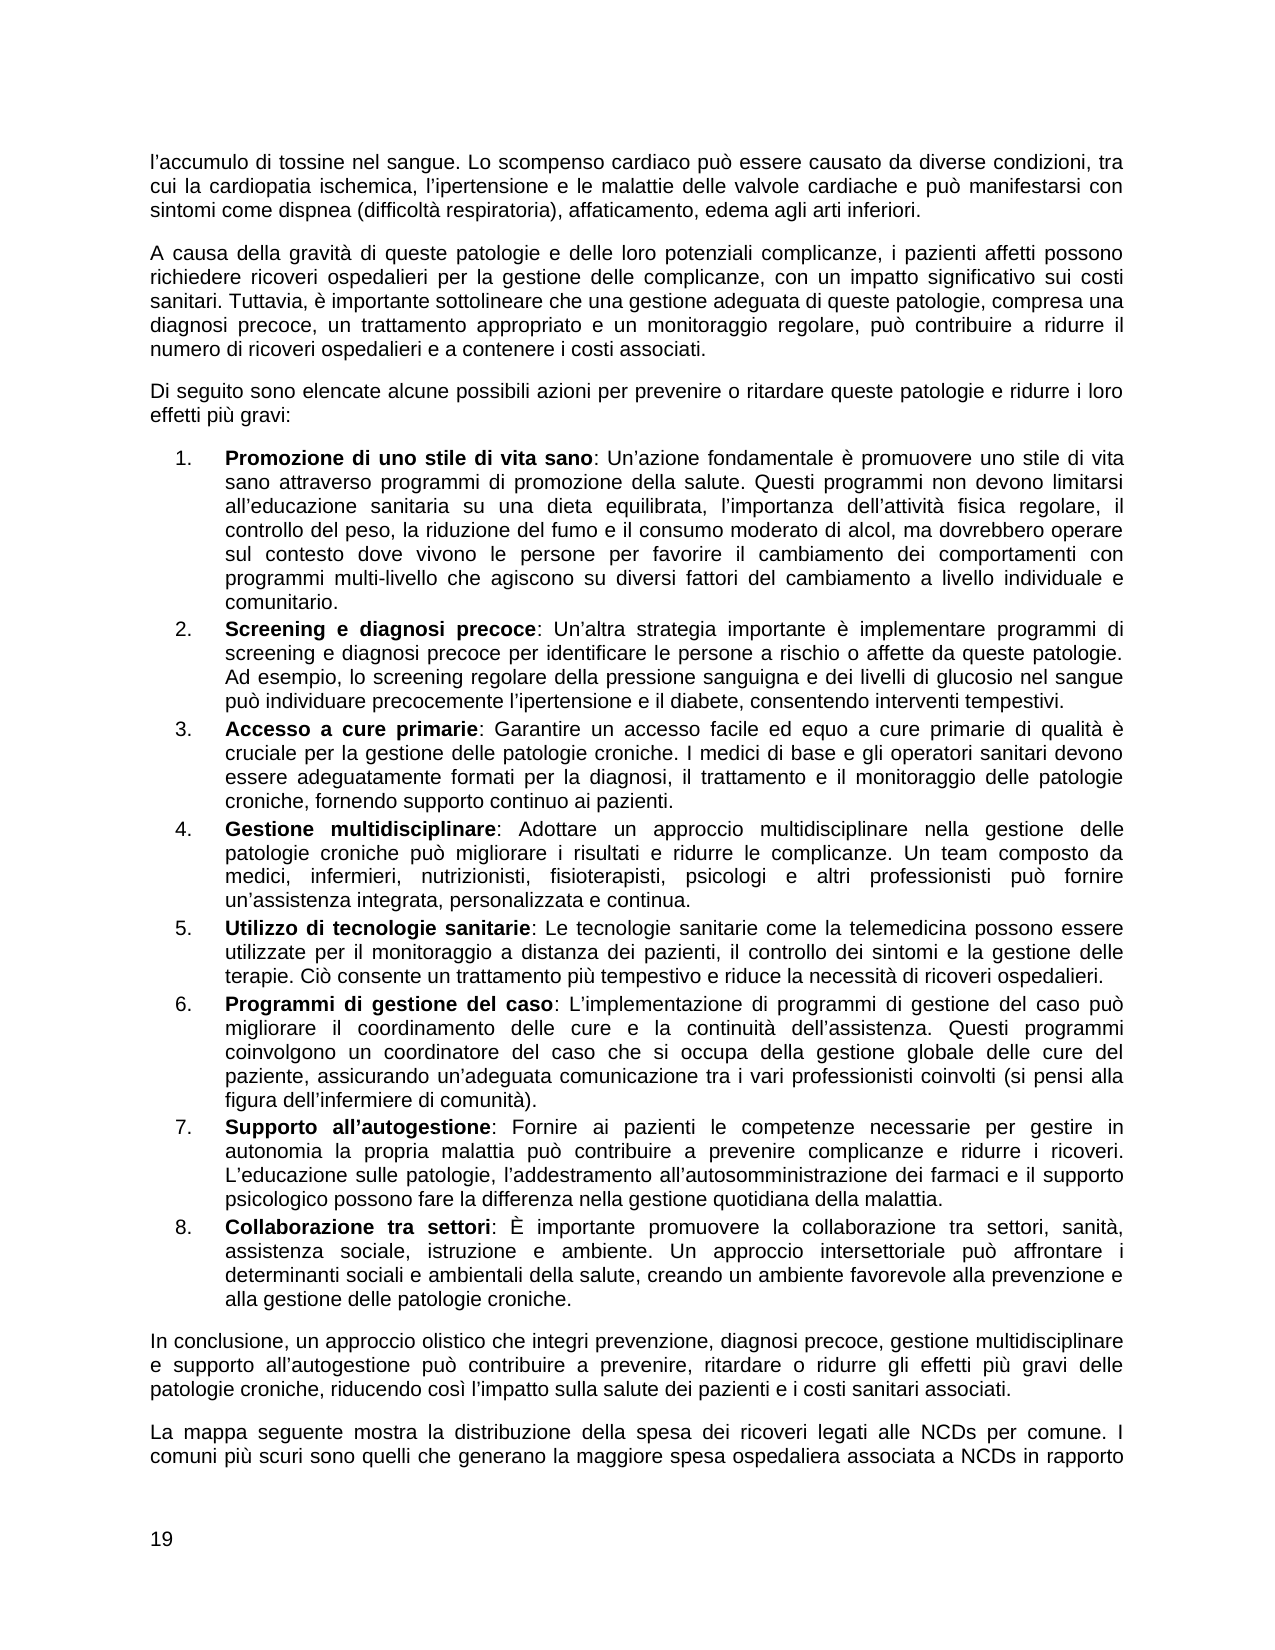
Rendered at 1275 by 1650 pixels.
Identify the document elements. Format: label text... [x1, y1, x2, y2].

list Promozione di uno stile di vita sano: Un’azione fondamentale è promuovere uno stile di vita sano attraverso programmi di promozione della salute. Questi programmi non devono limitarsi all’educazione sanitaria su una dieta equilibrata, l’importanza dell’attività fisica regolare, il controllo del peso, la riduzione del fumo e il consumo moderato di alcol, ma dovrebbero operare sul contesto dove vivono le persone per favorire il cambiamento dei comportamenti con programmi multi-livello che agiscono su diversi fattori del cambiamento a livello individuale e comunitario. [175, 446, 1125, 613]
list Programmi di gestione del caso: L’implementazione di programmi di gestione del caso può migliorare il coordinamento delle cure e la continuità dell’assistenza. Questi programmi coinvolgono un coordinatore del caso che si occupa della gestione globale delle cure del paziente, assicurando un’adeguata comunicazione tra i vari professionisti coinvolti (si pensi alla figura dell’infermiere di comunità). [175, 992, 1125, 1111]
list Gestione multidisciplinare: Adottare un approccio multidisciplinare nella gestione delle patologie croniche può migliorare i risultati e ridurre le complicanze. Un team composto da medici, infermieri, nutrizionisti, fisioterapisti, psicologi e altri professionisti può fornire un’assistenza integrata, personalizzata e continua. [175, 816, 1125, 912]
list Screening e diagnosi precoce: Un’altra strategia importante è implementare programmi di screening e diagnosi precoce per identificare le persone a rischio o affette da queste patologie. Ad esempio, lo screening regolare della pressione sanguigna e dei livelli di glucosio nel sangue può individuare precocemente l’ipertensione e il diabete, consentendo interventi tempestivi. [175, 617, 1125, 713]
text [150, 1420, 1125, 1468]
text In conclusione, un approccio olistico che integri prevenzione, diagnosi precoce, gestione multidisciplinare e supporto all’autogestione può contribuire a prevenire, ritardare o ridurre gli effetti più gravi delle patologie croniche, riducendo così l’impatto sulla salute dei pazienti e i costi sanitari associati. [150, 1329, 1125, 1401]
list Accesso a cure primarie: Garantire un accesso facile ed equo a cure primarie di qualità è cruciale per la gestione delle patologie croniche. I medici di base e gli operatori sanitari devono essere adeguatamente formati per la diagnosi, il trattamento e il monitoraggio delle patologie croniche, fornendo supporto continuo ai pazienti. [175, 717, 1125, 813]
text Di seguito sono elencate alcune possibili azioni per prevenire o ritardare queste patologie e ridurre i loro effetti più gravi: [150, 379, 1125, 427]
text A causa della gravità di queste patologie e delle loro potenziali complicanze, i pazienti affetti possono richiedere ricoveri ospedalieri per la gestione delle complicanze, con un impatto significativo sui costi sanitari. Tuttavia, è importante sottolineare che una gestione adeguata di queste patologie, compresa una diagnosi precoce, un trattamento appropriato e un monitoraggio regolare, può contribuire a ridurre il numero di ricoveri ospedalieri e a contenere i costi associati. [150, 241, 1125, 360]
list Utilizzo di tecnologie sanitarie: Le tecnologie sanitarie come la telemedicina possono essere utilizzate per il monitoraggio a distanza dei pazienti, il controllo dei sintomi e la gestione delle terapie. Ciò consente un trattamento più tempestivo e riduce la necessità di ricoveri ospedalieri. [175, 916, 1125, 988]
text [150, 150, 1125, 222]
list Collaborazione tra settori: È importante promuovere la collaborazione tra settori, sanità, assistenza sociale, istruzione e ambiente. Un approccio intersettoriale può affrontare i determinanti sociali e ambientali della salute, creando un ambiente favorevole alla prevenzione e alla gestione delle patologie croniche. [175, 1215, 1125, 1311]
list Supporto all’autogestione: Fornire ai pazienti le competenze necessarie per gestire in autonomia la propria malattia può contribuire a prevenire complicanze e ridurre i ricoveri. L’educazione sulle patologie, l’addestramento all’autosomministrazione dei farmaci e il supporto psicologico possono fare la differenza nella gestione quotidiana della malattia. [175, 1115, 1125, 1211]
